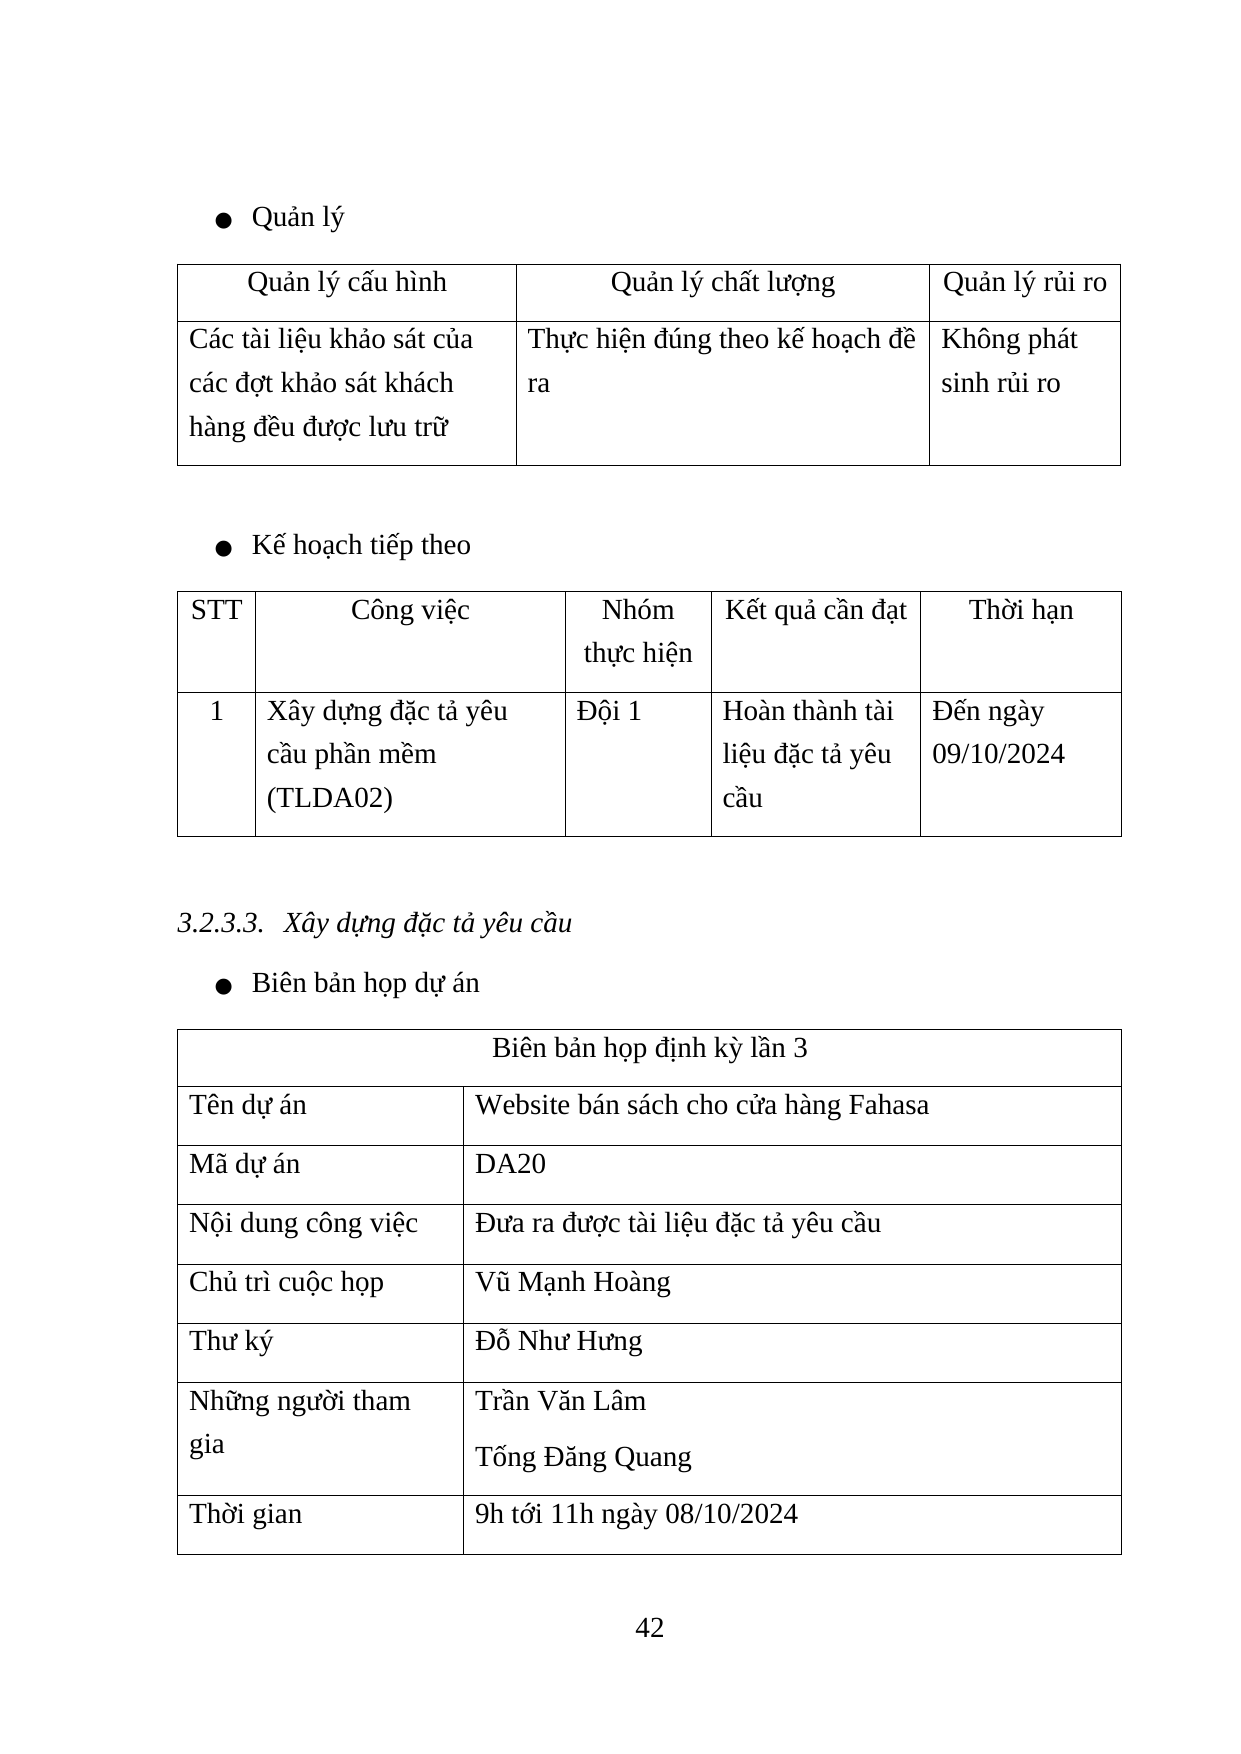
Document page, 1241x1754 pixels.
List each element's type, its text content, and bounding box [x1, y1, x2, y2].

table_header Quản lý cấu hình [178, 265, 516, 321]
table_cell Website bán sách cho cửa hàng Fahasa [464, 1087, 1121, 1145]
table_cell Đến ngày 09/10/2024 [921, 693, 1121, 836]
table_cell Mã dự án [178, 1146, 463, 1204]
table_cell Chủ trì cuộc họp [178, 1265, 463, 1322]
table_header Quản lý chất lượng [517, 265, 929, 321]
table_cell Vũ Mạnh Hoàng [464, 1265, 1121, 1322]
table_cell Xây dựng đặc tả yêu cầu phần mềm (TLDA02) [256, 693, 565, 836]
list Biên bản họp dự án [214, 961, 1122, 1004]
table_cell Thực hiện đúng theo kế hoạch đề ra [517, 322, 929, 465]
table_header Thời hạn [921, 592, 1121, 692]
table_cell Trần Văn Lâm Tống Đăng Quang [464, 1383, 1121, 1495]
table_cell Đưa ra được tài liệu đặc tả yêu cầu [464, 1205, 1121, 1263]
table_header Biên bản họp định kỳ lần 3 [178, 1030, 1121, 1086]
table_cell Tên dự án [178, 1087, 463, 1145]
table_header Quản lý rủi ro [930, 265, 1120, 321]
table_header Nhóm thực hiện [566, 592, 711, 692]
table_cell Thư ký [178, 1324, 463, 1382]
table_cell 1 [178, 693, 255, 836]
list Kế hoạch tiếp theo [214, 523, 1122, 566]
table_cell Nội dung công việc [178, 1205, 463, 1263]
table_cell 9h tới 11h ngày 08/10/2024 [464, 1496, 1121, 1554]
table_cell Thời gian [178, 1496, 463, 1554]
table_header STT [178, 592, 255, 692]
table_cell Hoàn thành tài liệu đặc tả yêu cầu [712, 693, 920, 836]
list Quản lý [214, 196, 1122, 238]
table_header Công việc [256, 592, 565, 692]
table_cell Những người tham gia [178, 1383, 463, 1495]
table_cell Các tài liệu khảo sát của các đợt khảo sát khách hàng đều được lưu trữ [178, 322, 516, 465]
subtitle Xây dựng đặc tả yêu cầu [177, 905, 1122, 939]
table_cell DA20 [464, 1146, 1121, 1204]
table_header Kết quả cần đạt [712, 592, 920, 692]
table_cell Đội 1 [566, 693, 711, 836]
table_cell Đỗ Như Hưng [464, 1324, 1121, 1382]
table_cell Không phát sinh rủi ro [930, 322, 1120, 465]
